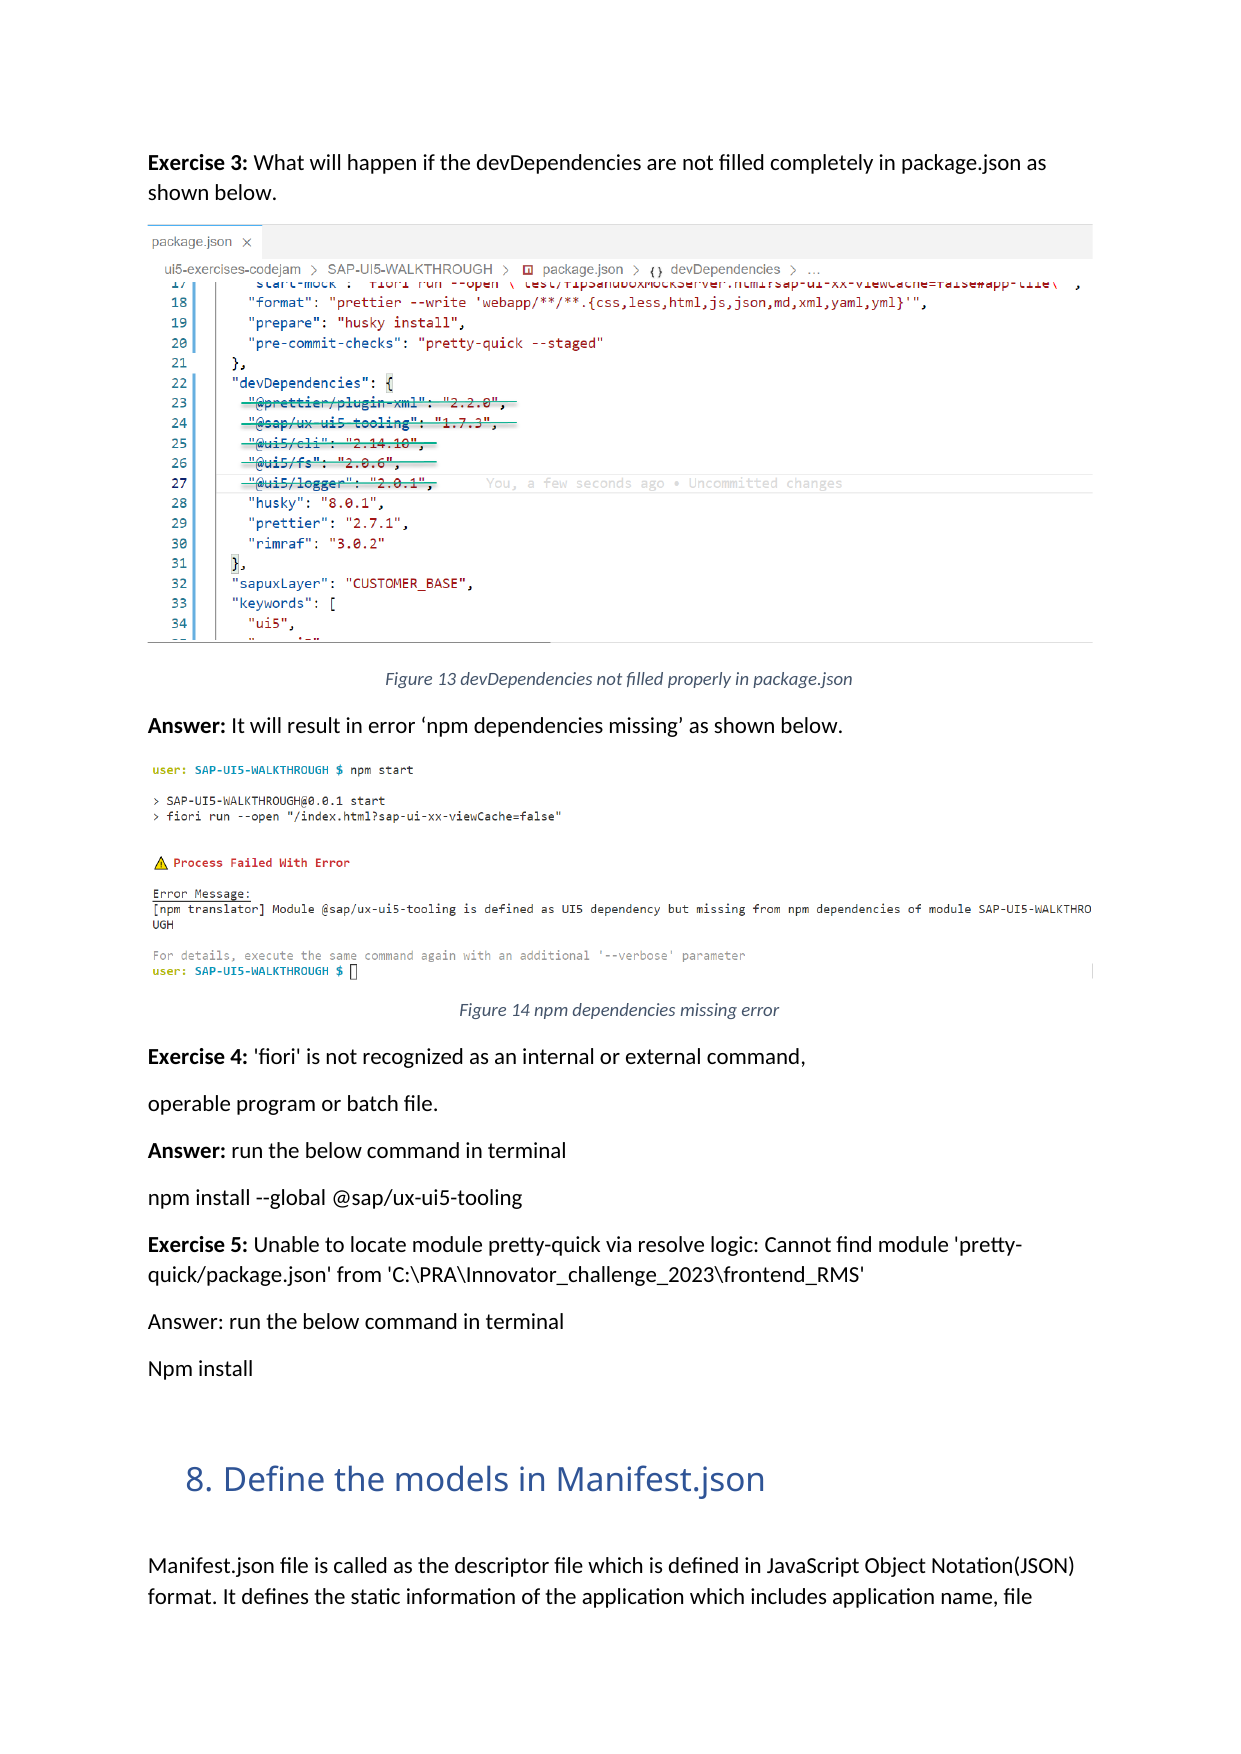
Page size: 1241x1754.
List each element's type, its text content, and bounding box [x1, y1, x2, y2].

text npm install --global @sap/ux-ui5-tooling [148, 1183, 1093, 1211]
picture [147, 757, 1093, 980]
text Answer: run the below command in terminal [148, 1136, 1093, 1164]
text Exercise 3: What will happen if the devDependencies are not filled completely in package.json as shown below. [148, 148, 1093, 206]
text Exercise 4: 'fiori' is not recognized as an internal or external command, [148, 1042, 1093, 1070]
text Answer: It will result in error ‘npm dependencies missing’ as shown below. [148, 711, 1093, 739]
subtitle Define the models in Manifest.json [185, 1456, 1093, 1501]
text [148, 1552, 1093, 1610]
picture [147, 224, 1093, 649]
text Npm install [148, 1354, 1093, 1382]
text Exercise 5: Unable to locate module pretty-quick via resolve logic: Cannot find module 'pretty-quick/package.json' from 'C:\PRA\Innovator_challenge_2023\frontend_RMS' [148, 1230, 1093, 1288]
text operable program or batch file. [148, 1089, 1093, 1117]
text Answer: run the below command in terminal [148, 1307, 1093, 1335]
